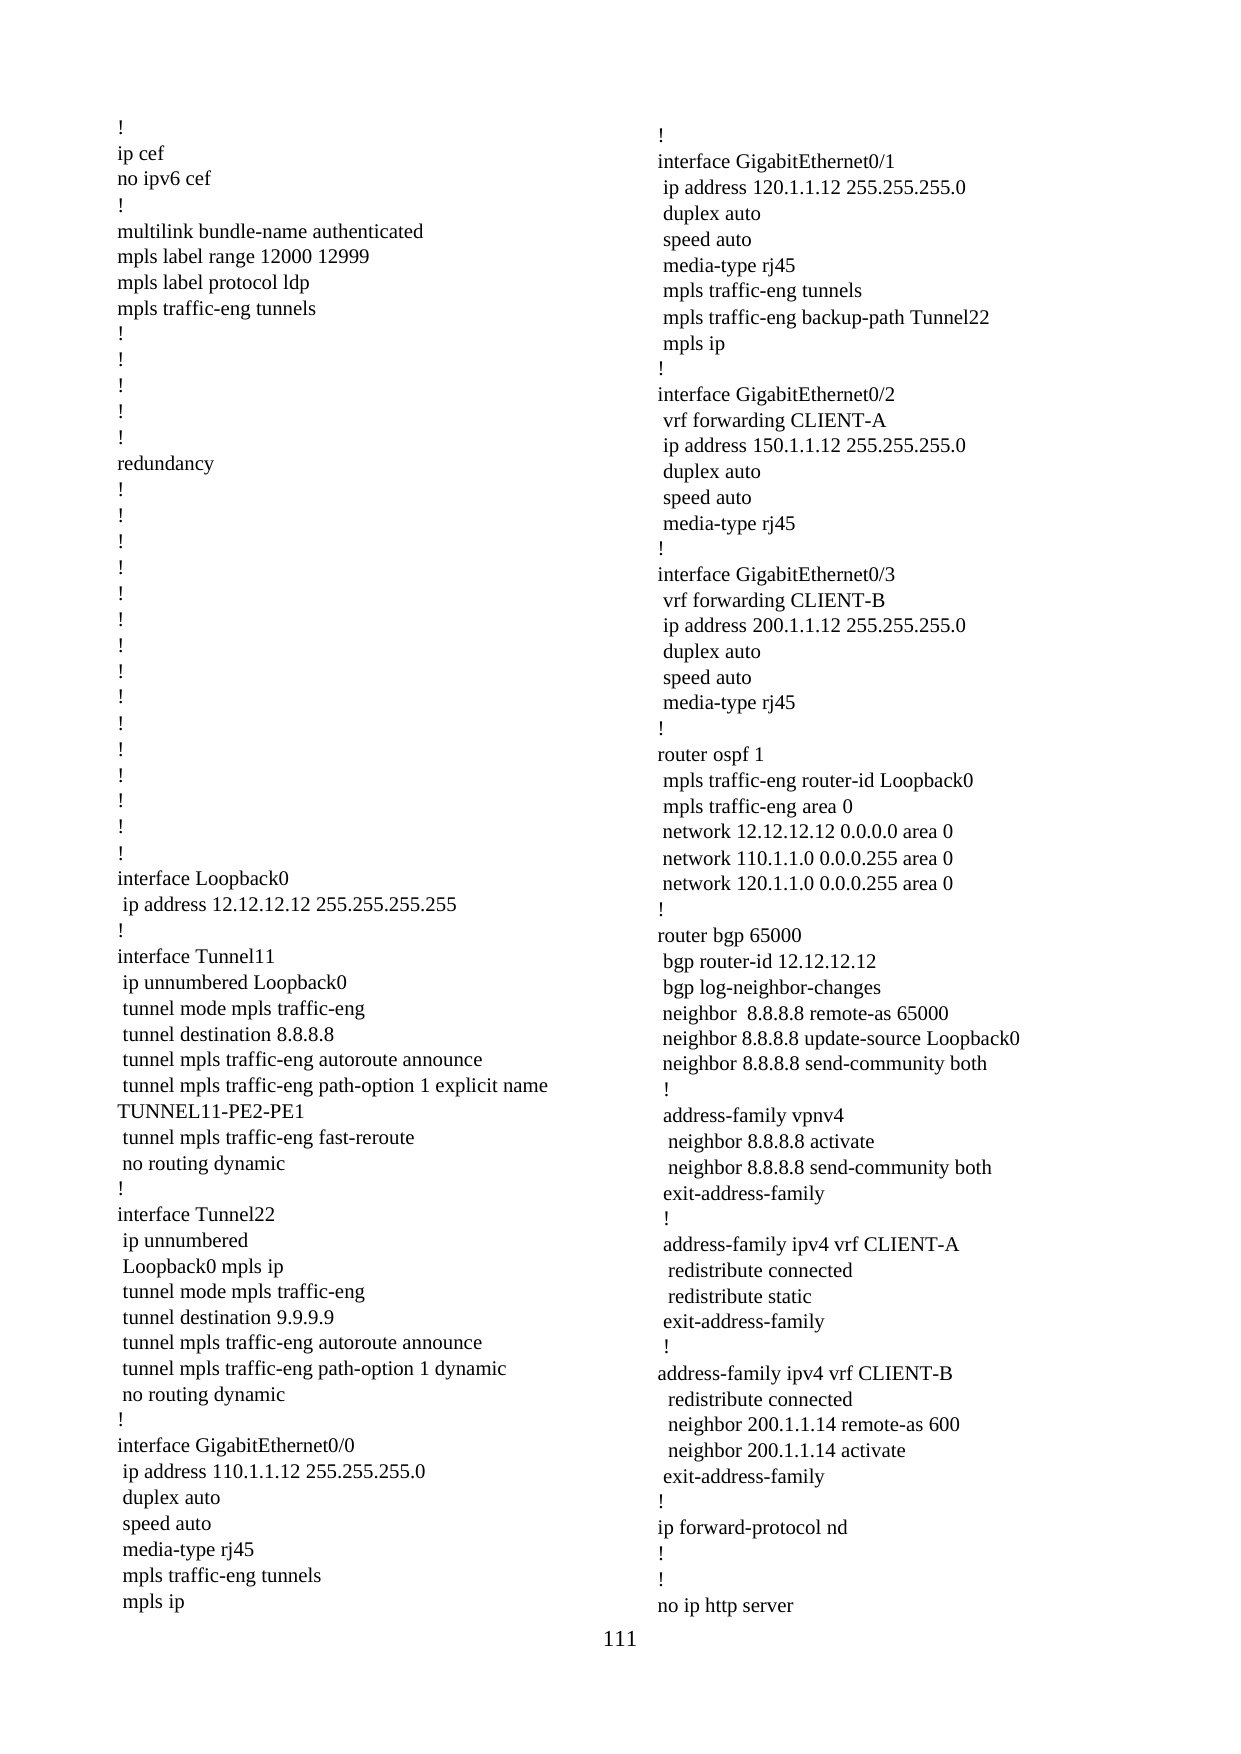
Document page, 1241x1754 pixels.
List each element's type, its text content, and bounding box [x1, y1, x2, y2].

text ! [117, 684, 552, 708]
text duplex auto speed auto media-type rj45 [122, 1485, 255, 1561]
text ! [117, 918, 552, 942]
text ip address 120.1.1.12 255.255.255.0 [663, 175, 1173, 199]
text ! [117, 633, 552, 657]
text neighbor 8.8.8.8 remote-as 65000 neighbor 8.8.8.8 update-source Loopback0 neighbor 8.8.8.8 send-community both [662, 1001, 1022, 1075]
text ip unnumbered Loopback0 mpls ip [122, 1228, 347, 1278]
text interface GigabitEthernet0/2 vrf forwarding CLIENT-A [657, 382, 897, 432]
text ip address 110.1.1.12 255.255.255.0 [122, 1459, 552, 1483]
text redistribute static exit-address-family [663, 1284, 826, 1333]
text multilink bundle-name authenticated mpls label range 12000 12999 [117, 218, 426, 268]
text ! [657, 123, 1173, 147]
text ip forward-protocol nd [657, 1515, 1173, 1539]
text ! [117, 659, 552, 683]
text ! [117, 555, 552, 579]
text interface Tunnel11 [117, 944, 552, 968]
text address-family ipv4 vrf CLIENT-A redistribute connected [663, 1232, 962, 1282]
text ! [117, 425, 552, 449]
text bgp router-id 12.12.12.12 bgp log-neighbor-changes [663, 949, 882, 999]
text tunnel mpls traffic-eng autoroute announce [122, 1048, 552, 1071]
text ip address 12.12.12.12 255.255.255.255 [122, 892, 552, 916]
text tunnel mode mpls traffic-eng tunnel destination 9.9.9.9 [122, 1279, 366, 1329]
text mpls label protocol ldp mpls traffic-eng tunnels [117, 270, 318, 320]
text tunnel mpls traffic-eng fast-reroute no routing dynamic [122, 1125, 416, 1175]
text router bgp 65000 [657, 923, 1173, 947]
text interface Tunnel22 [117, 1202, 552, 1226]
text no ip http server [657, 1593, 1173, 1617]
text neighbor 200.1.1.14 activate exit-address-family [663, 1438, 907, 1488]
text ! [657, 897, 1173, 921]
text duplex auto speed auto media-type rj45 [663, 639, 796, 714]
text mpls traffic-eng router-id Loopback0 mpls traffic-eng area 0 [663, 768, 976, 818]
text ! [663, 1334, 1173, 1358]
text ip cef [117, 141, 552, 165]
text ! [117, 814, 552, 838]
text ! [117, 115, 552, 139]
text ! [117, 1408, 552, 1431]
text mpls traffic-eng backup-path Tunnel22 mpls ip [663, 304, 992, 354]
text interface Loopback0 [117, 866, 552, 890]
text ! [117, 841, 552, 864]
text ! [657, 1490, 1173, 1513]
text ! [657, 537, 1173, 560]
text ! [117, 373, 552, 397]
text tunnel mpls traffic-eng autoroute announce tunnel mpls traffic-eng path-option 1 dynamic no routing dynamic [122, 1330, 509, 1406]
text ! [663, 1206, 1173, 1230]
text address-family vpnv4 neighbor 8.8.8.8 activate [663, 1103, 876, 1153]
text ! [657, 1541, 1173, 1565]
text ! [657, 356, 1173, 380]
text ! [117, 322, 552, 345]
text ! [657, 1567, 1173, 1591]
text ! [117, 347, 552, 371]
text ! [117, 581, 552, 605]
text neighbor 200.1.1.14 remote-as 600 [668, 1412, 1173, 1436]
text no ipv6 cef [117, 166, 552, 190]
text ! [117, 192, 552, 217]
text ! [117, 477, 552, 501]
text interface GigabitEthernet0/0 [117, 1433, 552, 1457]
text ! [117, 737, 552, 761]
text ! [117, 503, 552, 527]
text duplex auto speed auto media-type rj45 [663, 201, 796, 277]
text redundancy [117, 451, 552, 475]
text ! [117, 607, 552, 631]
text ! [117, 1177, 552, 1201]
text ! [117, 710, 552, 734]
text address-family ipv4 vrf CLIENT-B redistribute connected [657, 1361, 955, 1411]
text ip unnumbered Loopback0 tunnel mode mpls traffic-eng tunnel destination 8.8.8.8 [122, 970, 366, 1046]
text network 120.1.1.0 0.0.0.255 area 0 [662, 871, 1173, 895]
text ! [117, 529, 552, 553]
text ! [117, 763, 552, 787]
text interface GigabitEthernet0/3 vrf forwarding CLIENT-B [657, 562, 897, 612]
text mpls traffic-eng tunnels [663, 279, 1173, 303]
text neighbor 8.8.8.8 send-community both exit-address-family [663, 1154, 992, 1204]
text ! [117, 399, 552, 423]
text mpls traffic-eng tunnels mpls ip [122, 1563, 323, 1613]
text network 110.1.1.0 0.0.0.255 area 0 [662, 845, 1173, 869]
text ! [657, 716, 1173, 740]
text ip address 200.1.1.12 255.255.255.0 [663, 614, 1173, 637]
text router ospf 1 [657, 742, 1173, 766]
text tunnel mpls traffic-eng path-option 1 explicit name TUNNEL11-PE2-PE1 [117, 1073, 548, 1123]
text network 12.12.12.12 0.0.0.0 area 0 [662, 819, 1173, 843]
text ! [117, 788, 552, 812]
text ip address 150.1.1.12 255.255.255.0 [663, 434, 1173, 457]
text ! [663, 1077, 1173, 1101]
text interface GigabitEthernet0/1 [657, 149, 1173, 173]
text duplex auto speed auto media-type rj45 [663, 459, 796, 535]
